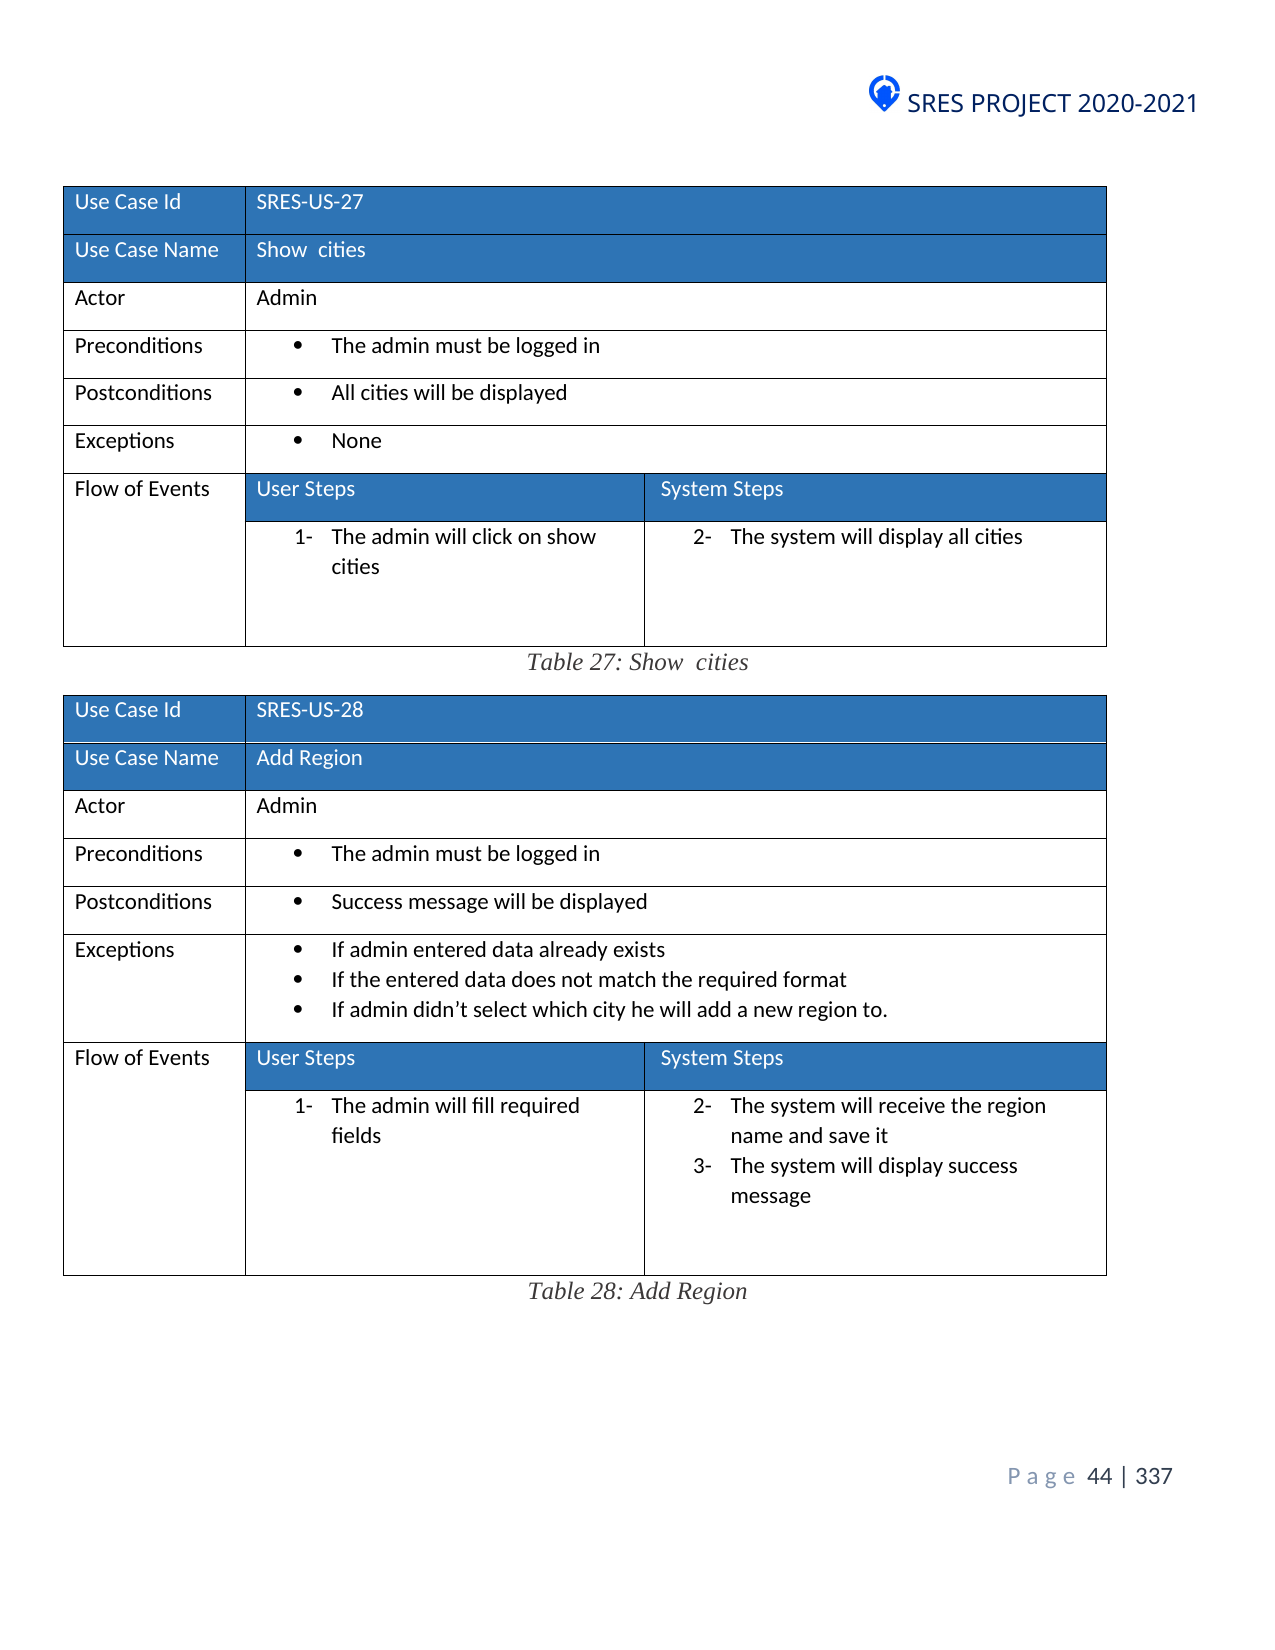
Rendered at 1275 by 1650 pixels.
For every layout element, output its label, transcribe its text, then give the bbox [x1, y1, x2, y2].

table_cell Flow of Events [64, 474, 245, 646]
table_cell Actor [64, 283, 245, 330]
table_cell The admin will click on show cities [246, 522, 644, 646]
table_cell All cities will be displayed [246, 379, 1106, 425]
table_cell Postconditions [64, 887, 245, 934]
table_cell System Steps [645, 1043, 1106, 1090]
table_cell User Steps [246, 474, 644, 521]
table_cell Preconditions [64, 331, 245, 377]
table_header SRES-US-27 [246, 187, 1106, 234]
table_cell User Steps [246, 1043, 644, 1090]
table_cell Postconditions [64, 379, 245, 425]
table_cell Actor [64, 791, 245, 838]
table_cell The system will display all cities [645, 522, 1106, 646]
table_cell The admin will fill required fields [246, 1091, 644, 1275]
table_cell The admin must be logged in [246, 839, 1106, 886]
table_header SRES-US-28 [246, 696, 1106, 742]
text Table 28: Add Region [75, 1276, 1200, 1305]
text Table 27: Show cities [75, 647, 1200, 676]
table_header Use Case Id [64, 696, 245, 742]
table_cell Exceptions [64, 426, 245, 473]
table_cell Flow of Events [64, 1043, 245, 1275]
table_cell Admin [246, 283, 1106, 330]
table_cell Admin [246, 791, 1106, 838]
picture [868, 75, 901, 113]
table_cell None [246, 426, 1106, 473]
table_cell Use Case Name [64, 744, 245, 790]
table_cell If admin entered data already exists If the entered data does not match the required format If admin didn’t select which city he will add a new region to. [246, 935, 1106, 1042]
table_cell Preconditions [64, 839, 245, 886]
table_cell Exceptions [64, 935, 245, 1042]
table_cell The admin must be logged in [246, 331, 1106, 377]
table_cell Add Region [246, 744, 1106, 790]
table_cell System Steps [645, 474, 1106, 521]
table_cell Show cities [246, 235, 1106, 282]
table_header Use Case Id [64, 187, 245, 234]
table_cell Use Case Name [64, 235, 245, 282]
table_cell The system will receive the region name and save it The system will display success message [645, 1091, 1106, 1275]
table_cell Success message will be displayed [246, 887, 1106, 934]
